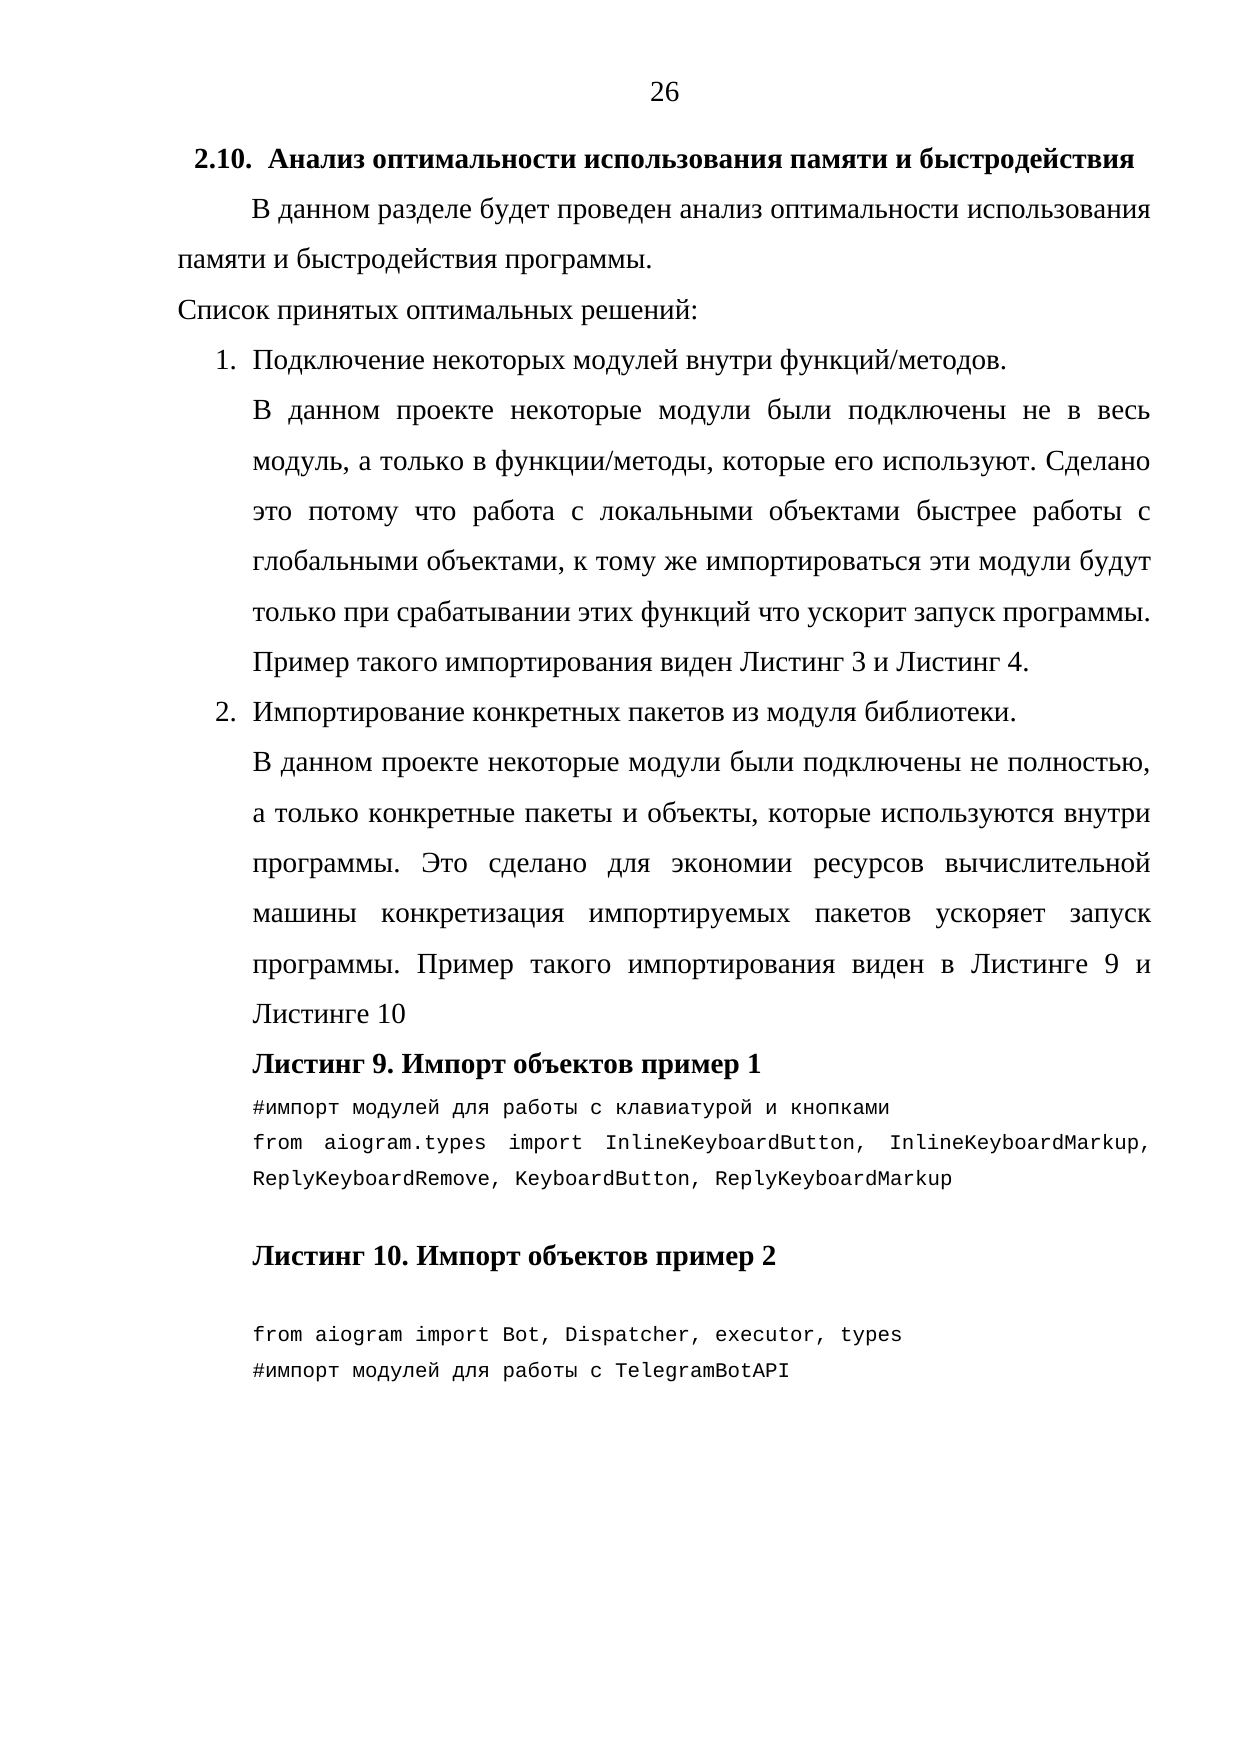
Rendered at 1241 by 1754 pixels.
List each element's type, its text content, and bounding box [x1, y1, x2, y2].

list Импортирование конкретных пакетов из модуля библиотеки. [215, 694, 1152, 728]
subtitle Анализ оптимальности использования памяти и быстродействия [177, 141, 1152, 174]
list from aiogram import Bot, Dispatcher, executor, types [252, 1324, 1152, 1348]
list В данном проекте некоторые модули были подключены не полностью, а только конкретные пакеты и объекты, которые используются внутри программы. Это сделано для экономии ресурсов вычислительной машины конкретизация импортируемых пакетов ускоряет запуск программы. Пример такого импортирования виден в Листинге 9 и Листинге 10 [252, 744, 1152, 1030]
list Подключение некоторых модулей внутри функций/методов. [215, 342, 1152, 376]
text В данном разделе будет проведен анализ оптимальности использования памяти и быстродействия программы. [177, 191, 1152, 275]
list В данном проекте некоторые модули были подключены не в весь модуль, а только в функции/методы, которые его используют. Сделано это потому что работа с локальными объектами быстрее работы с глобальными объектами, к тому же импортироваться эти модули будут только при срабатывании этих функций что ускорит запуск программы. Пример такого импортирования виден Листинг 3 и Листинг 4. [252, 392, 1152, 677]
list Листинг 9. Импорт объектов пример 1 [252, 1046, 1152, 1080]
list Листинг 10. Импорт объектов пример 2 [252, 1238, 1152, 1272]
list #импорт модулей для работы с TelegramBotAPI [252, 1359, 1152, 1383]
list from aiogram.types import InlineKeyboardButton, InlineKeyboardMarkup, ReplyKeyboardRemove, KeyboardButton, ReplyKeyboardMarkup [252, 1132, 1152, 1191]
text Список принятых оптимальных решений: [177, 292, 1152, 325]
list #импорт модулей для работы с клавиатурой и кнопками [252, 1097, 1152, 1120]
